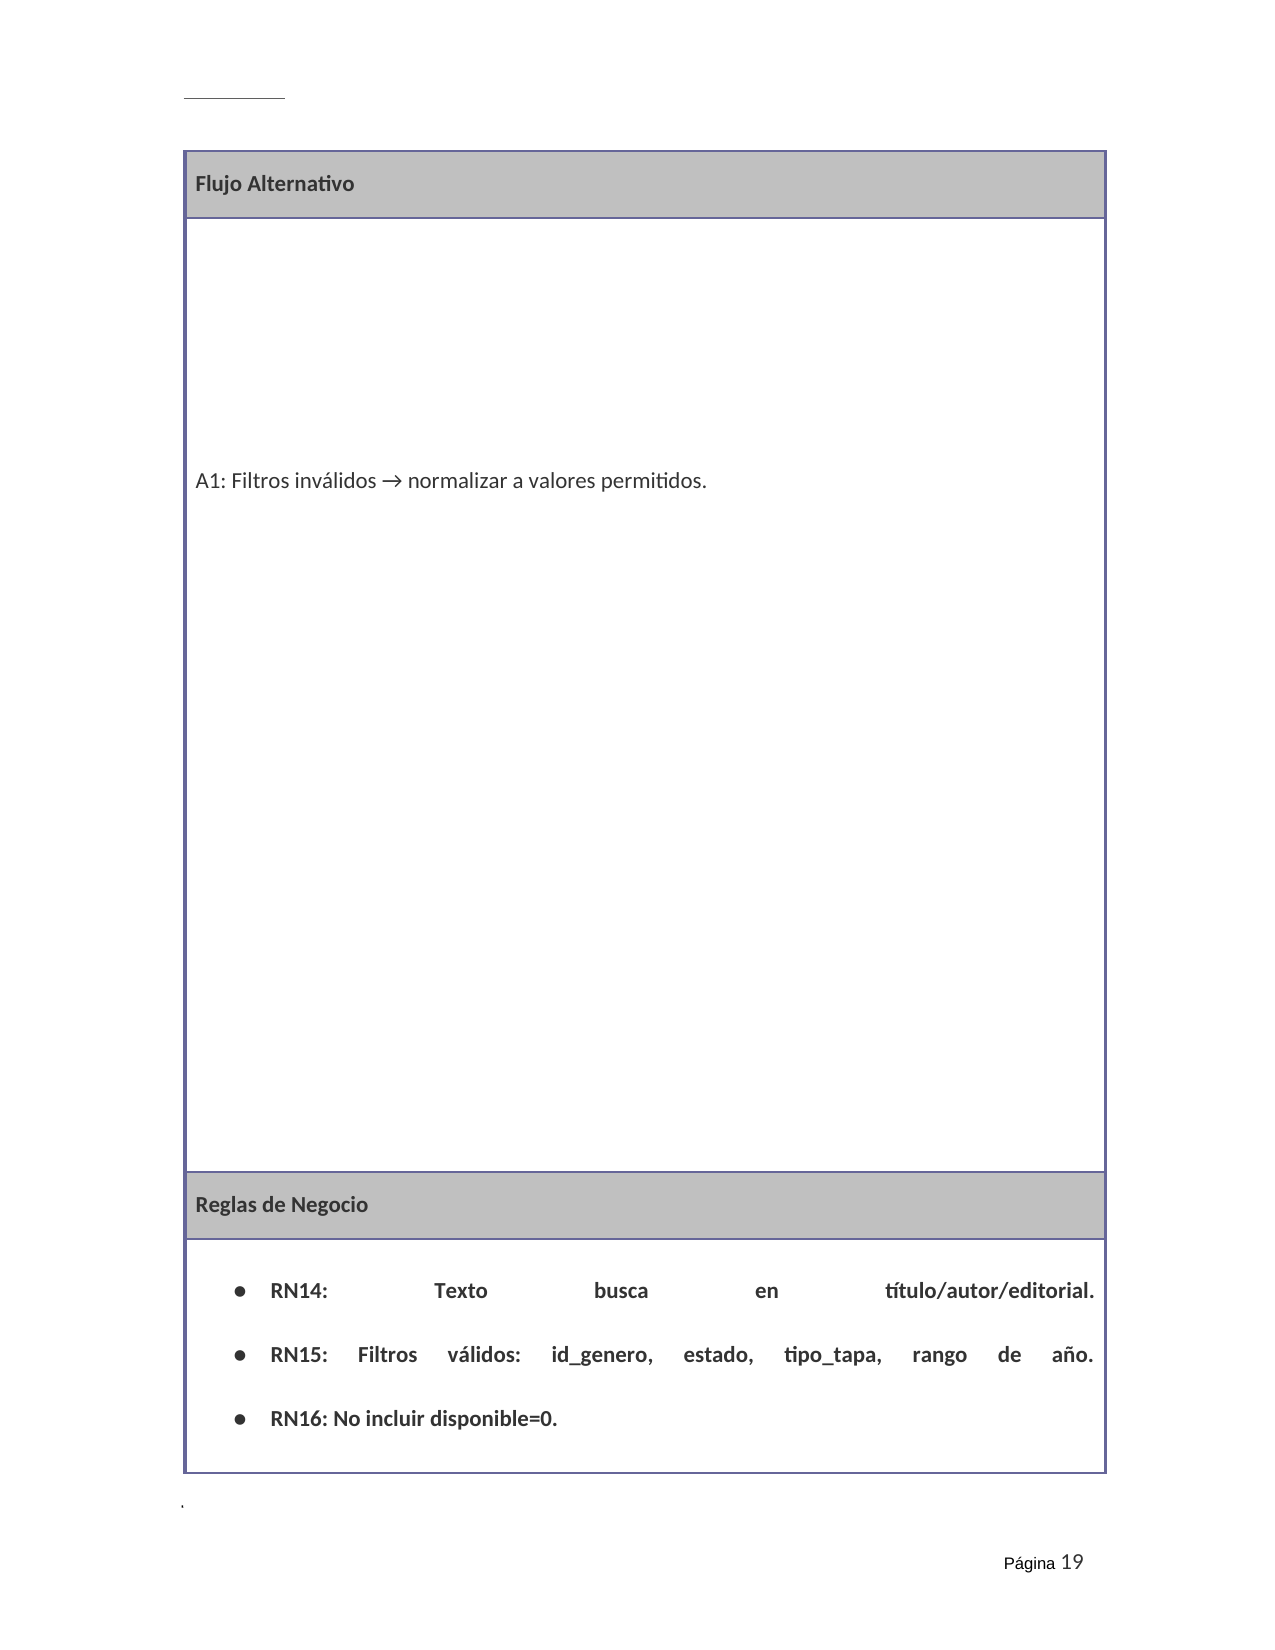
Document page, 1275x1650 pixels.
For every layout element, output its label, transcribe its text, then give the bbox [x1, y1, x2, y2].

table_cell Reglas de Negocio [187, 1173, 1104, 1238]
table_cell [187, 1240, 1104, 1472]
table_cell A1: Filtros inválidos → normalizar a valores permitidos. [187, 219, 1104, 1171]
table_cell Flujo Alternativo [187, 152, 1104, 217]
